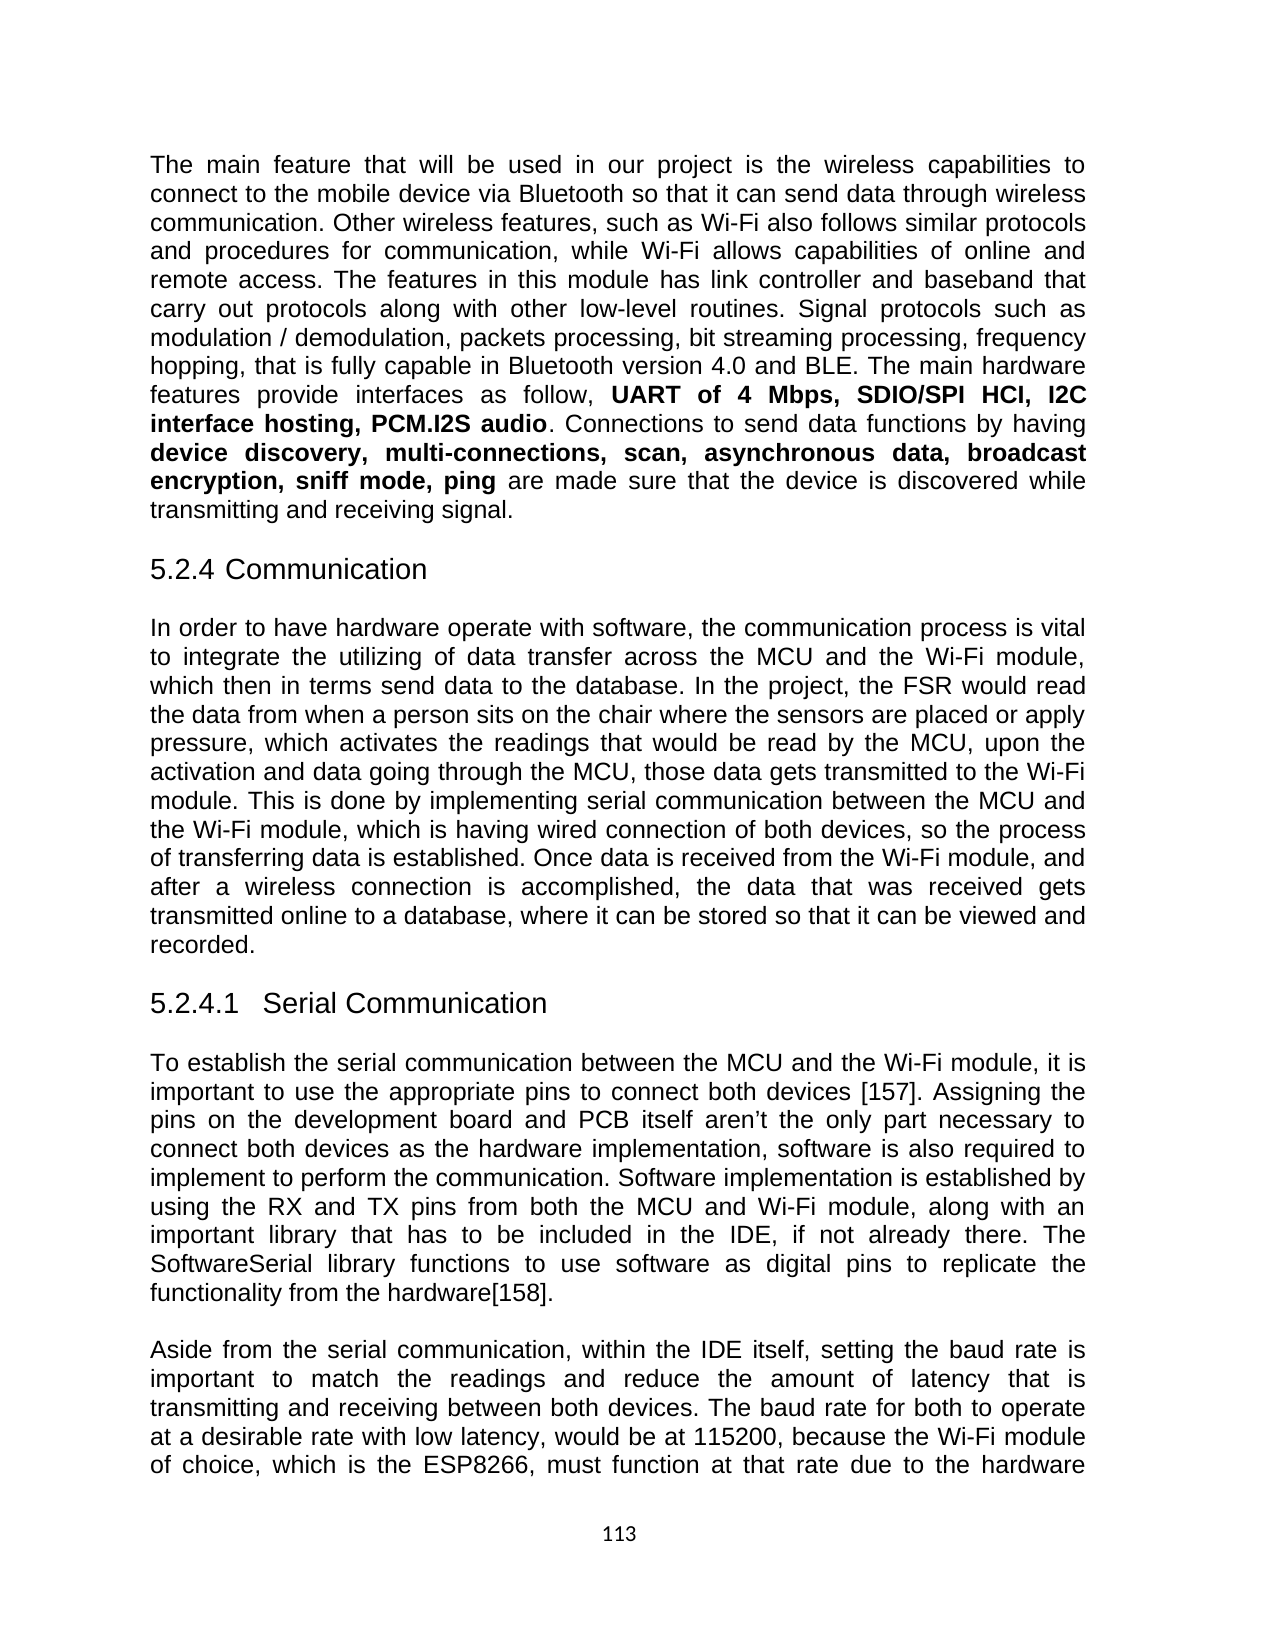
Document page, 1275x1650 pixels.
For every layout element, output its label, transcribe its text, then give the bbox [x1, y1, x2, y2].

subtitle Communication [150, 552, 1087, 585]
text To establish the serial communication between the MCU and the Wi-Fi module, it is important to use the appropriate pins to connect both devices [157]. Assigning the pins on the development board and PCB itself aren’t the only part necessary to connect both devices as the hardware implementation, software is also required to implement to perform the communication. Software implementation is established by using the RX and TX pins from both the MCU and Wi-Fi module, along with an important library that has to be included in the IDE, if not already there. The SoftwareSerial library functions to use software as digital pins to replicate the functionality from the hardware[158]. [150, 1048, 1087, 1307]
text The main feature that will be used in our project is the wireless capabilities to connect to the mobile device via Bluetooth so that it can send data through wireless communication. Other wireless features, such as Wi-Fi also follows similar protocols and procedures for communication, while Wi-Fi allows capabilities of online and remote access. The features in this module has link controller and baseband that carry out protocols along with other low-level routines. Signal protocols such as modulation / demodulation, packets processing, bit streaming processing, frequency hopping, that is fully capable in Bluetooth version 4.0 and BLE. The main hardware features provide interfaces as follow, UART of 4 Mbps, SDIO/SPI HCI, I2C interface hosting, PCM.I2S audio. Connections to send data functions by having device discovery, multi-connections, scan, asynchronous data, broadcast encryption, sniff mode, ping are made sure that the device is discovered while transmitting and receiving signal. [150, 150, 1087, 524]
subtitle Serial Communication [150, 986, 1087, 1020]
text In order to have hardware operate with software, the communication process is vital to integrate the utilizing of data transfer across the MCU and the Wi-Fi module, which then in terms send data to the database. In the project, the FSR would read the data from when a person sits on the chair where the sensors are placed or apply pressure, which activates the readings that would be read by the MCU, upon the activation and data going through the MCU, those data gets transmitted to the Wi-Fi module. This is done by implementing serial communication between the MCU and the Wi-Fi module, which is having wired connection of both devices, so the process of transferring data is established. Once data is received from the Wi-Fi module, and after a wireless connection is accomplished, the data that was received gets transmitted online to a database, where it can be stored so that it can be viewed and recorded. [150, 613, 1087, 958]
